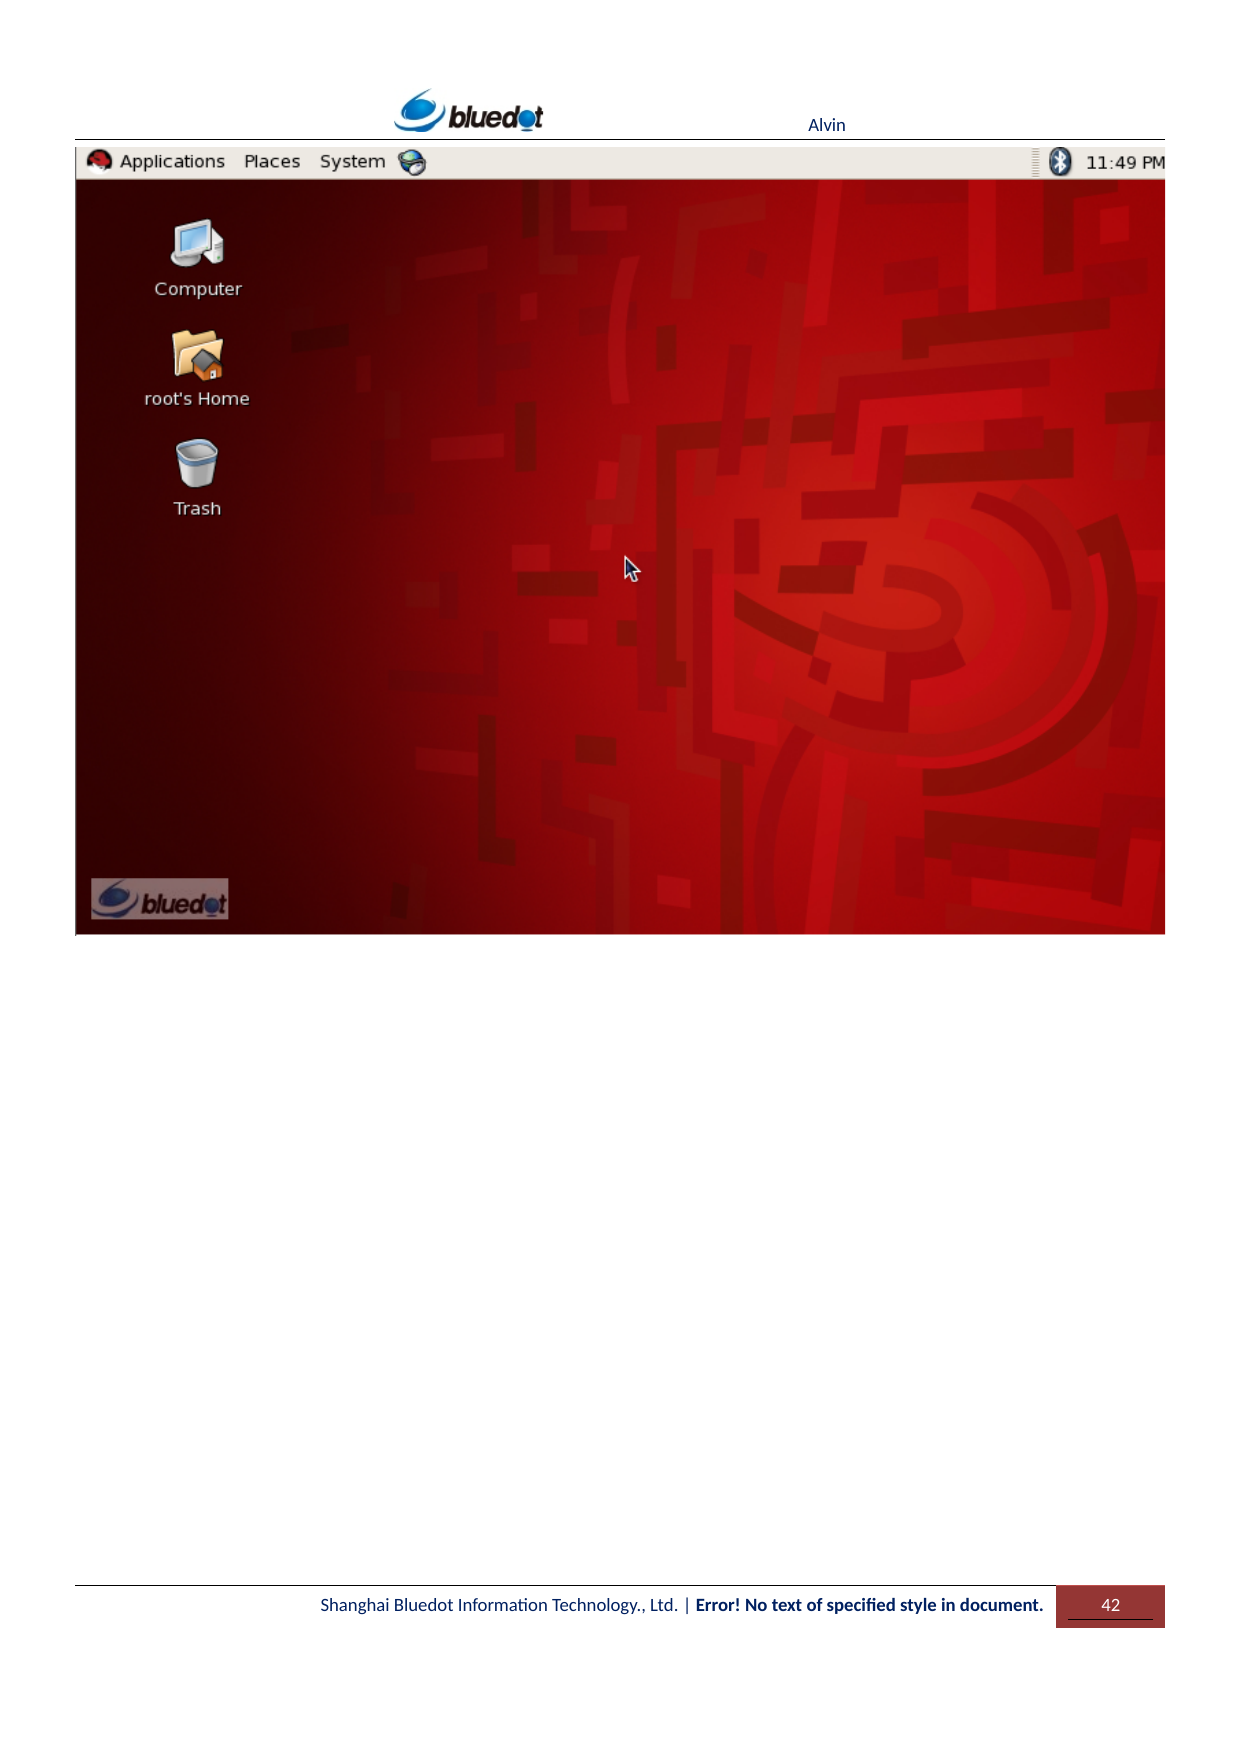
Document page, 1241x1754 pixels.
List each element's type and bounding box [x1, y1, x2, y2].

picture [75, 147, 1166, 936]
picture [394, 88, 544, 132]
